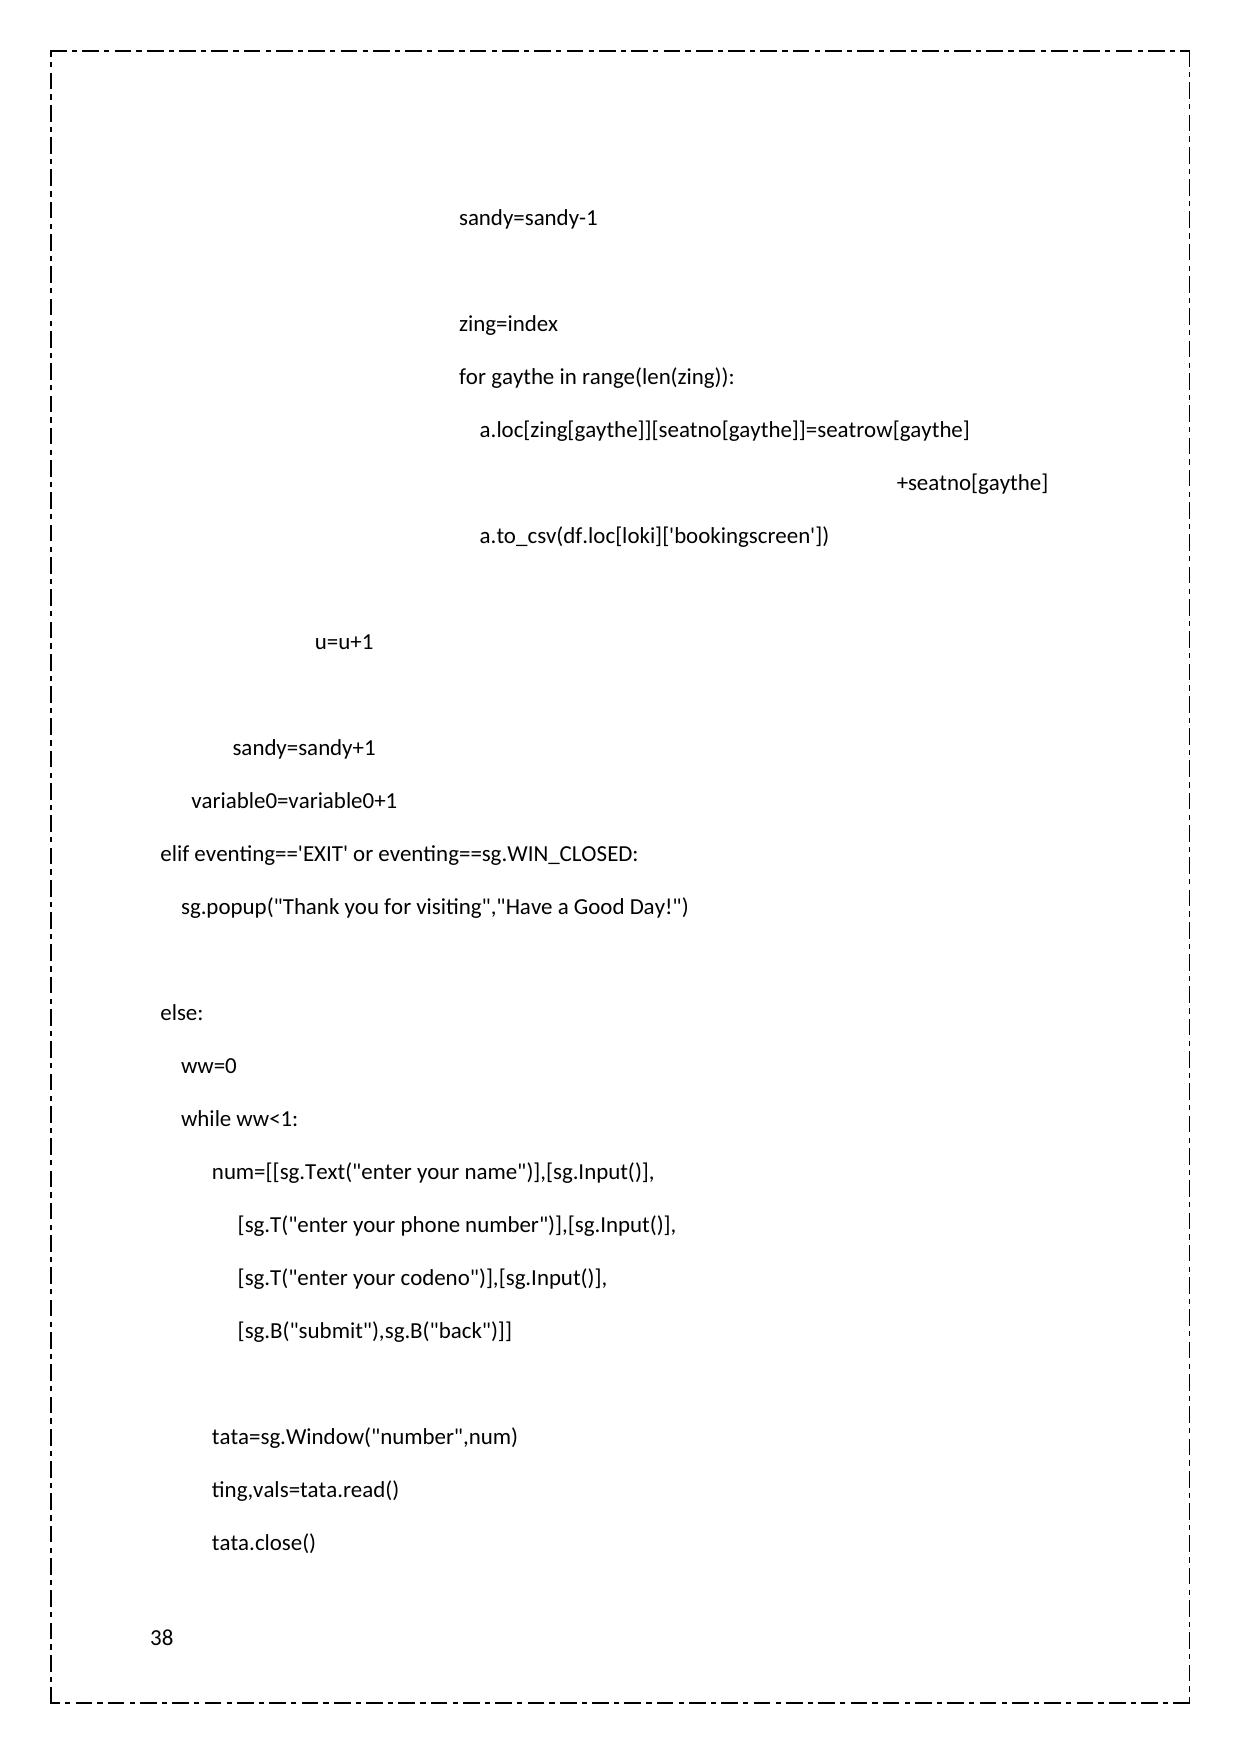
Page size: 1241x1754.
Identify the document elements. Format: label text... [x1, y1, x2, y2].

text tata.close() [150, 1528, 1090, 1557]
text num=[[sg.Text("enter your name")],[sg.Input()], [150, 1157, 1090, 1185]
text sg.popup("Thank you for visiting","Have a Good Day!") [150, 892, 1090, 920]
text ww=0 [150, 1051, 1090, 1079]
text +seatno[gaythe] [150, 468, 1090, 496]
text [sg.T("enter your codeno")],[sg.Input()], [150, 1263, 1090, 1291]
text a.loc[zing[gaythe]][seatno[gaythe]]=seatrow[gaythe] [150, 415, 1090, 443]
text [sg.B("submit"),sg.B("back")]] [150, 1316, 1090, 1344]
text a.to_csv(df.loc[loki]['bookingscreen']) [150, 521, 1090, 549]
text sandy=sandy-1 [150, 203, 1090, 231]
text tata=sg.Window("number",num) [150, 1422, 1090, 1451]
text while ww<1: [150, 1104, 1090, 1132]
text [sg.T("enter your phone number")],[sg.Input()], [150, 1210, 1090, 1238]
text zing=index [150, 309, 1090, 337]
text u=u+1 [150, 627, 1090, 655]
text else: [150, 998, 1090, 1026]
text sandy=sandy+1 [150, 733, 1090, 761]
text elif eventing=='EXIT' or eventing==sg.WIN_CLOSED: [150, 839, 1090, 867]
text variable0=variable0+1 [150, 786, 1090, 814]
text for gaythe in range(len(zing)): [150, 362, 1090, 390]
text ting,vals=tata.read() [150, 1476, 1090, 1503]
